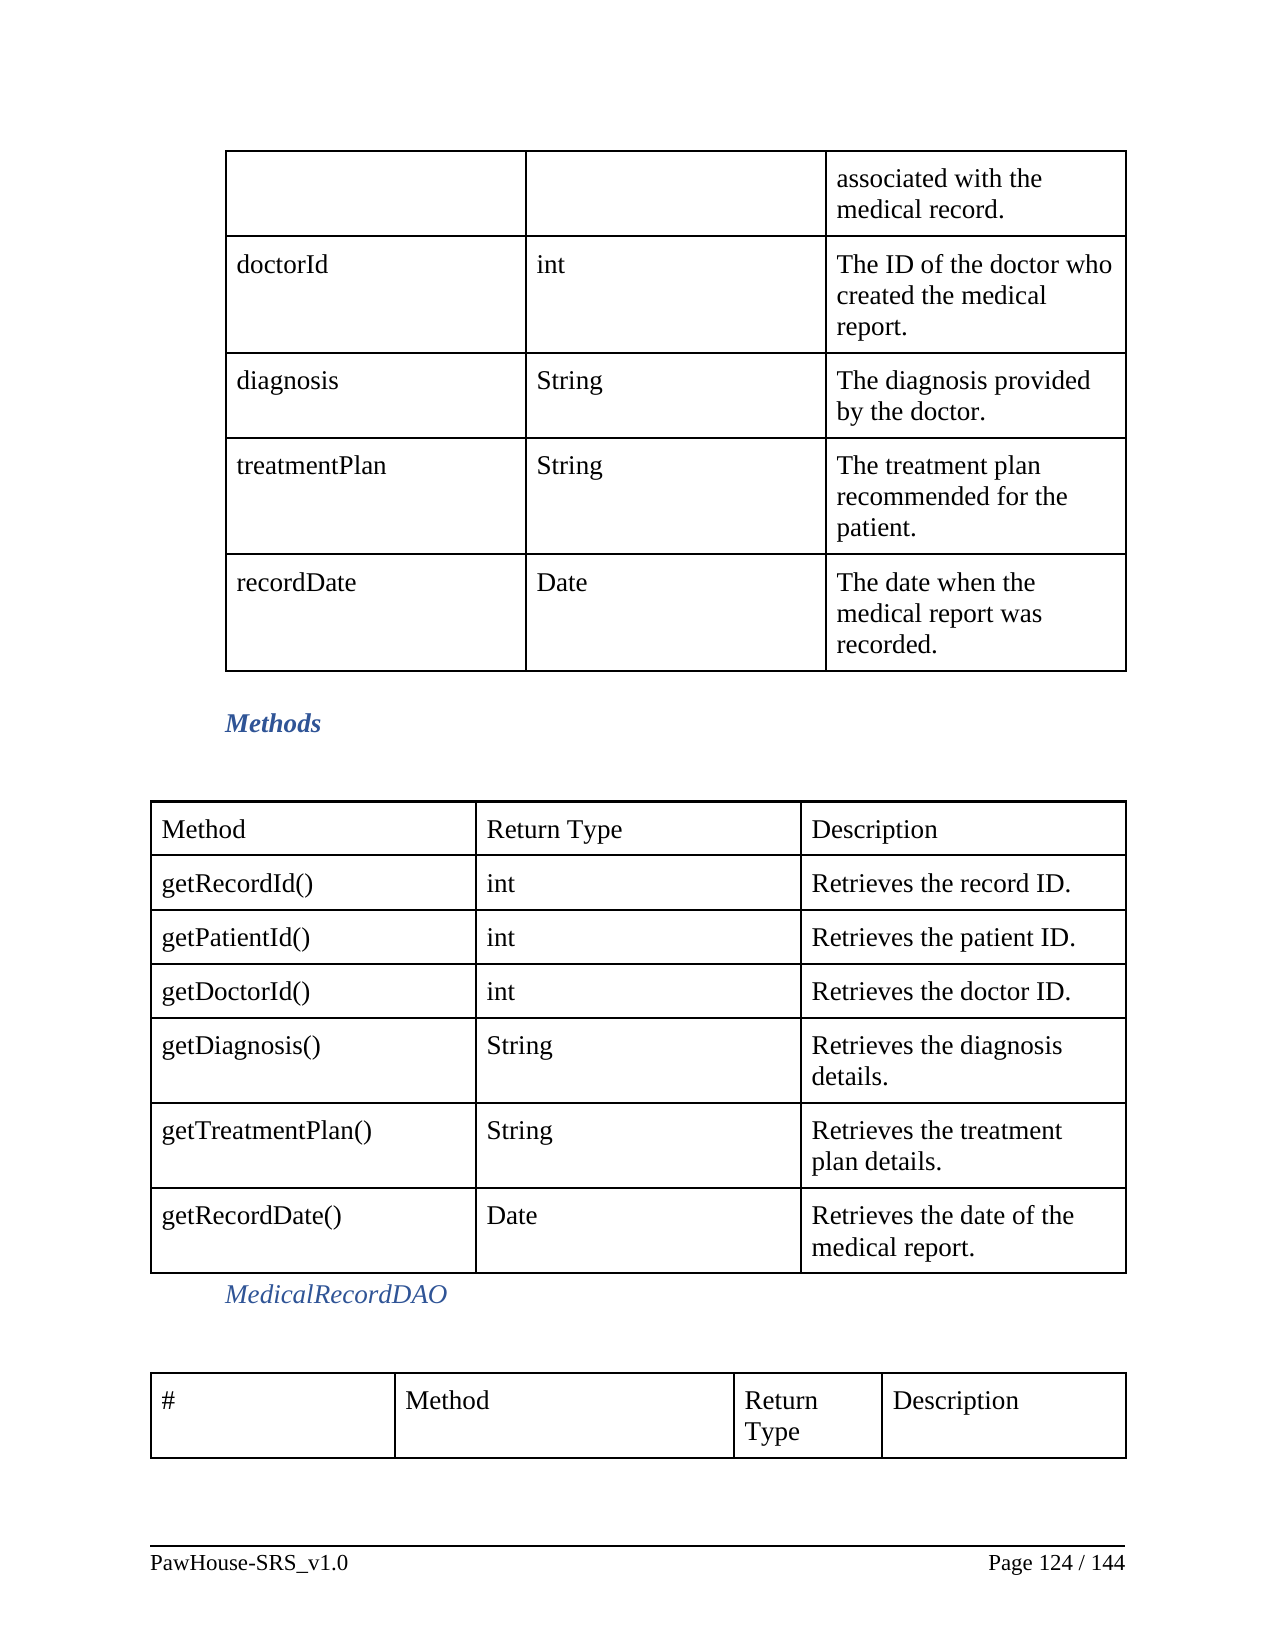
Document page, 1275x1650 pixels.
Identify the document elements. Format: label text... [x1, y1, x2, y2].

subtitle Methods [150, 676, 1125, 800]
subtitle MedicalRecordDAO [150, 1278, 1125, 1372]
